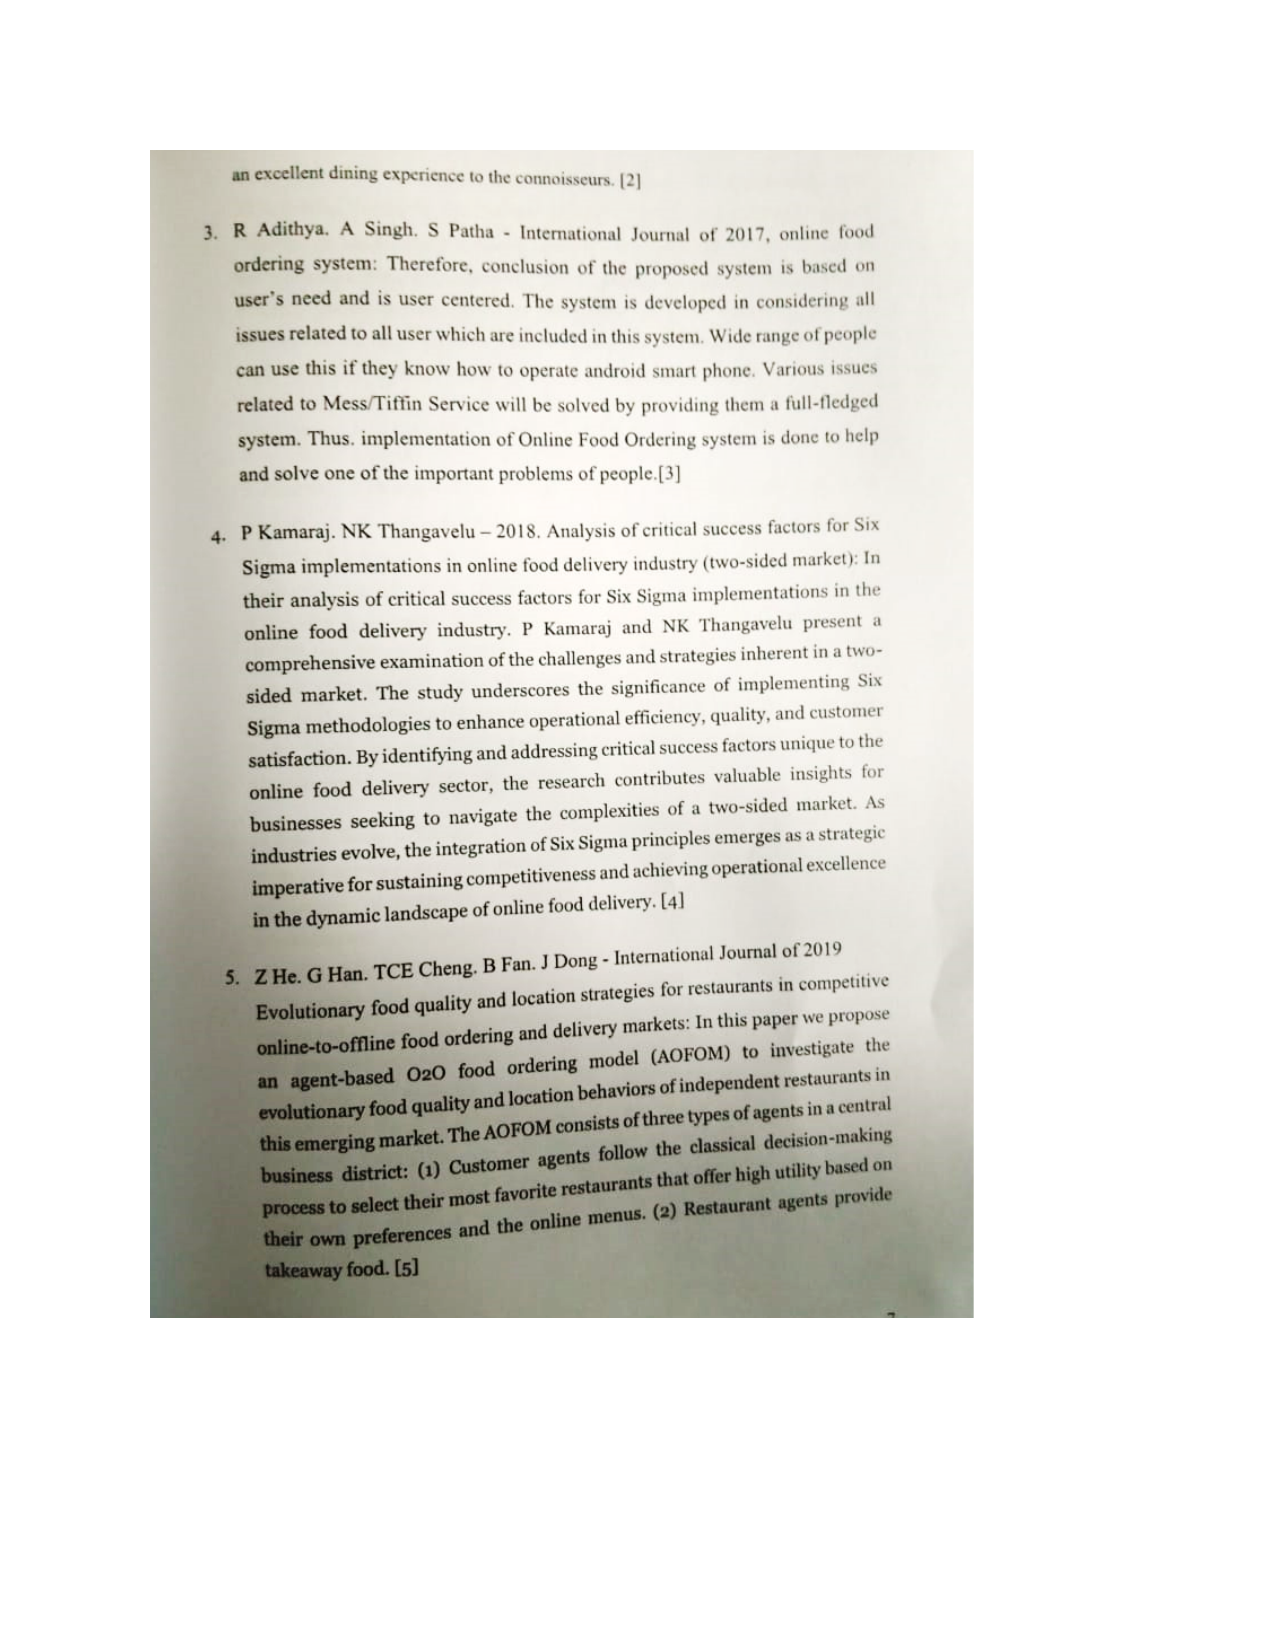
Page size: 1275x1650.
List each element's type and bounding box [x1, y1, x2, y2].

picture [150, 150, 974, 1318]
